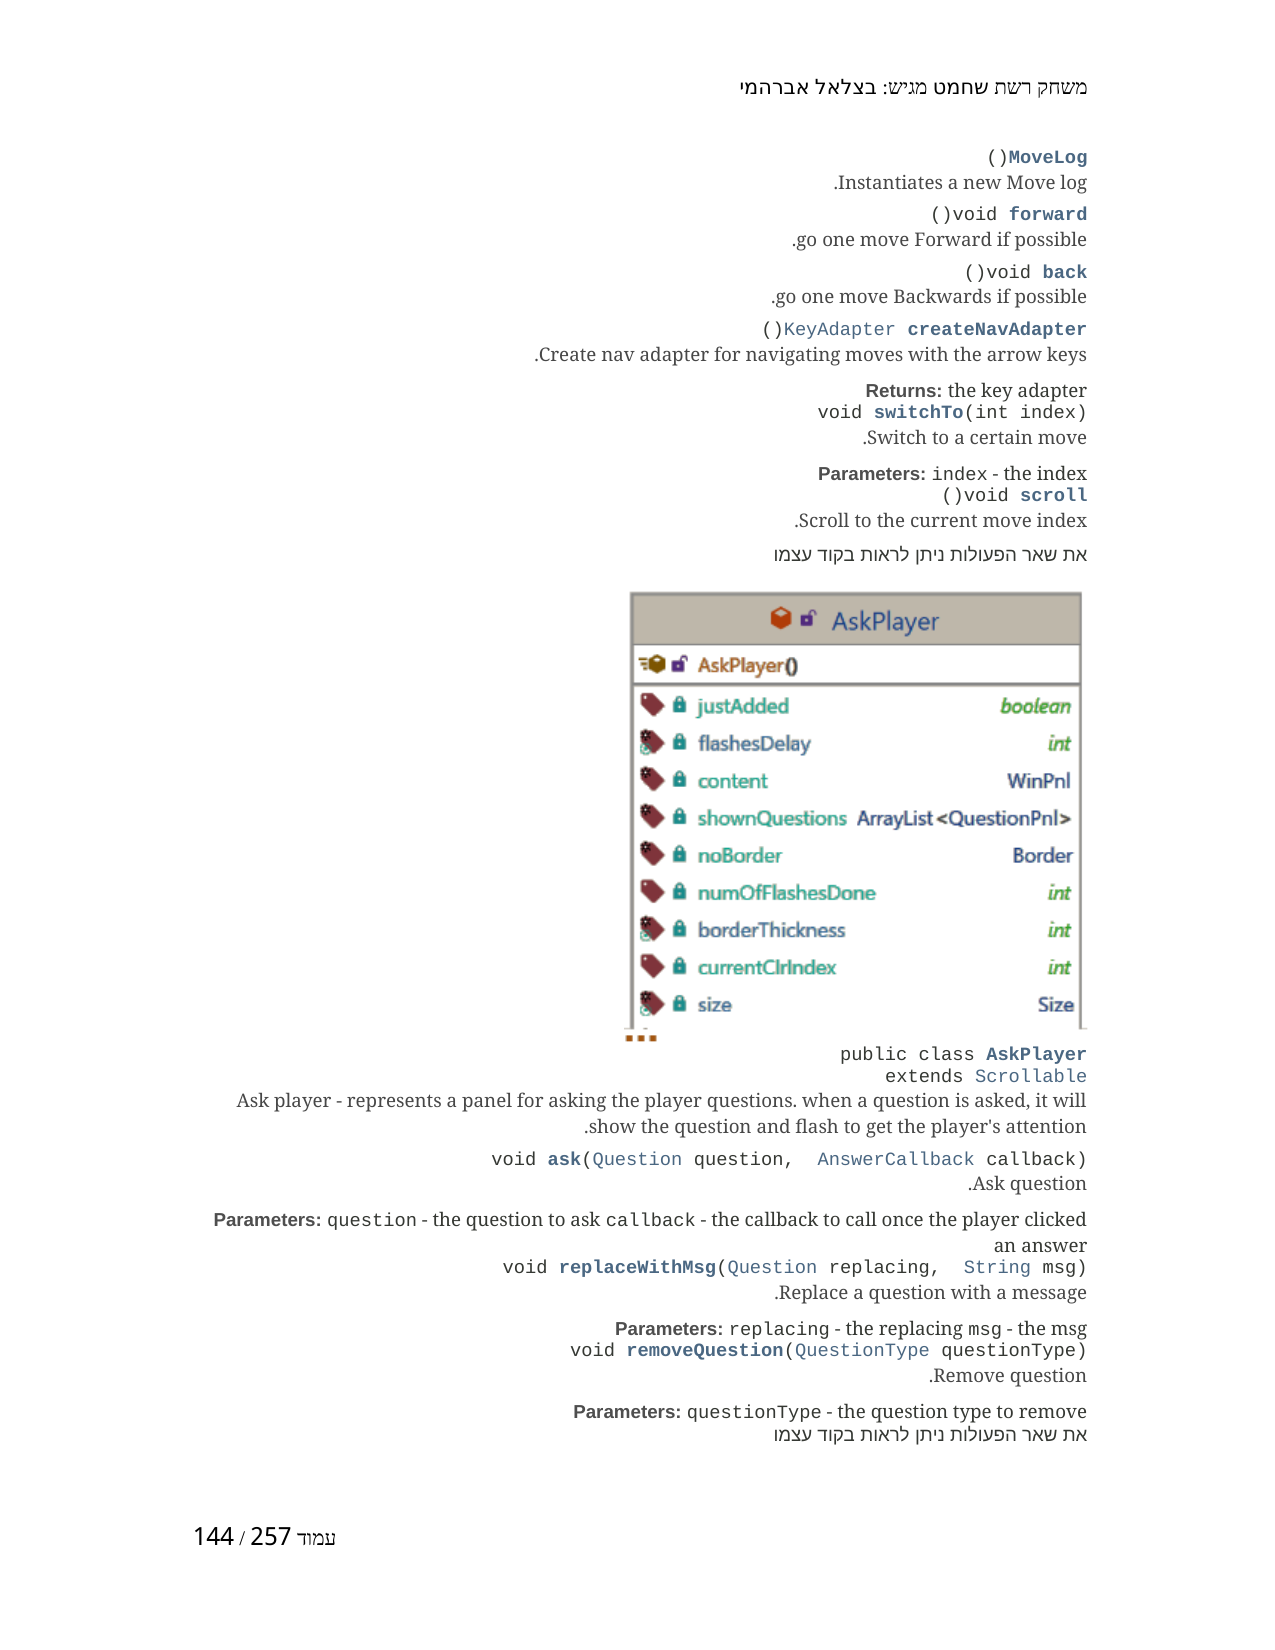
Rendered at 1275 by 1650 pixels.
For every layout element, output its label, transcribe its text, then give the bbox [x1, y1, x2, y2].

text void replaceWithMsg​(Question replacing, String msg) [187, 1258, 1087, 1279]
text Replace a question with a message. [204, 1279, 1087, 1307]
text MoveLog() [187, 148, 1087, 169]
text void forward() [187, 205, 1087, 226]
picture [624, 586, 1088, 1046]
text Remove question. [204, 1362, 1087, 1390]
text go one move Forward if possible. [204, 226, 1087, 254]
text Parameters: question - the question to ask callback - the callback to call once the player clicked an answer [187, 1207, 1087, 1258]
text void ask​(Question question, AnswerCallback callback) [187, 1149, 1087, 1171]
text Parameters: replacing - the replacing msg - the msg [187, 1315, 1087, 1341]
text Parameters: index - the index [187, 460, 1087, 486]
text Create nav adapter for navigating moves with the arrow keys. [204, 341, 1087, 369]
text Ask player - represents a panel for asking the player questions. when a question is asked, it will show the question and flash to get the player's attention. [204, 1088, 1087, 1141]
text void removeQuestion​(QuestionType questionType) [187, 1341, 1087, 1362]
text את שאר הפעולות ניתן לראות בקוד עצמו [187, 543, 1087, 565]
text void scroll() [187, 486, 1087, 507]
text Instantiates a new Move log. [204, 169, 1087, 197]
text extends Scrollable [187, 1066, 1087, 1088]
text void back() [187, 262, 1087, 284]
text Scroll to the current move index. [204, 507, 1087, 535]
text go one move Backwards if possible. [204, 284, 1087, 312]
text את שאר הפעולות ניתן לראות בקוד עצמו [187, 1424, 1087, 1446]
text Returns: the key adapter [187, 377, 1087, 403]
text public class AskPlayer [187, 1045, 1087, 1066]
text Ask question. [204, 1171, 1087, 1198]
text void switchTo​(int index) [187, 403, 1087, 424]
text KeyAdapter createNavAdapter() [187, 320, 1087, 341]
text Parameters: questionType - the question type to remove [187, 1398, 1087, 1424]
text Switch to a certain move. [204, 424, 1087, 452]
